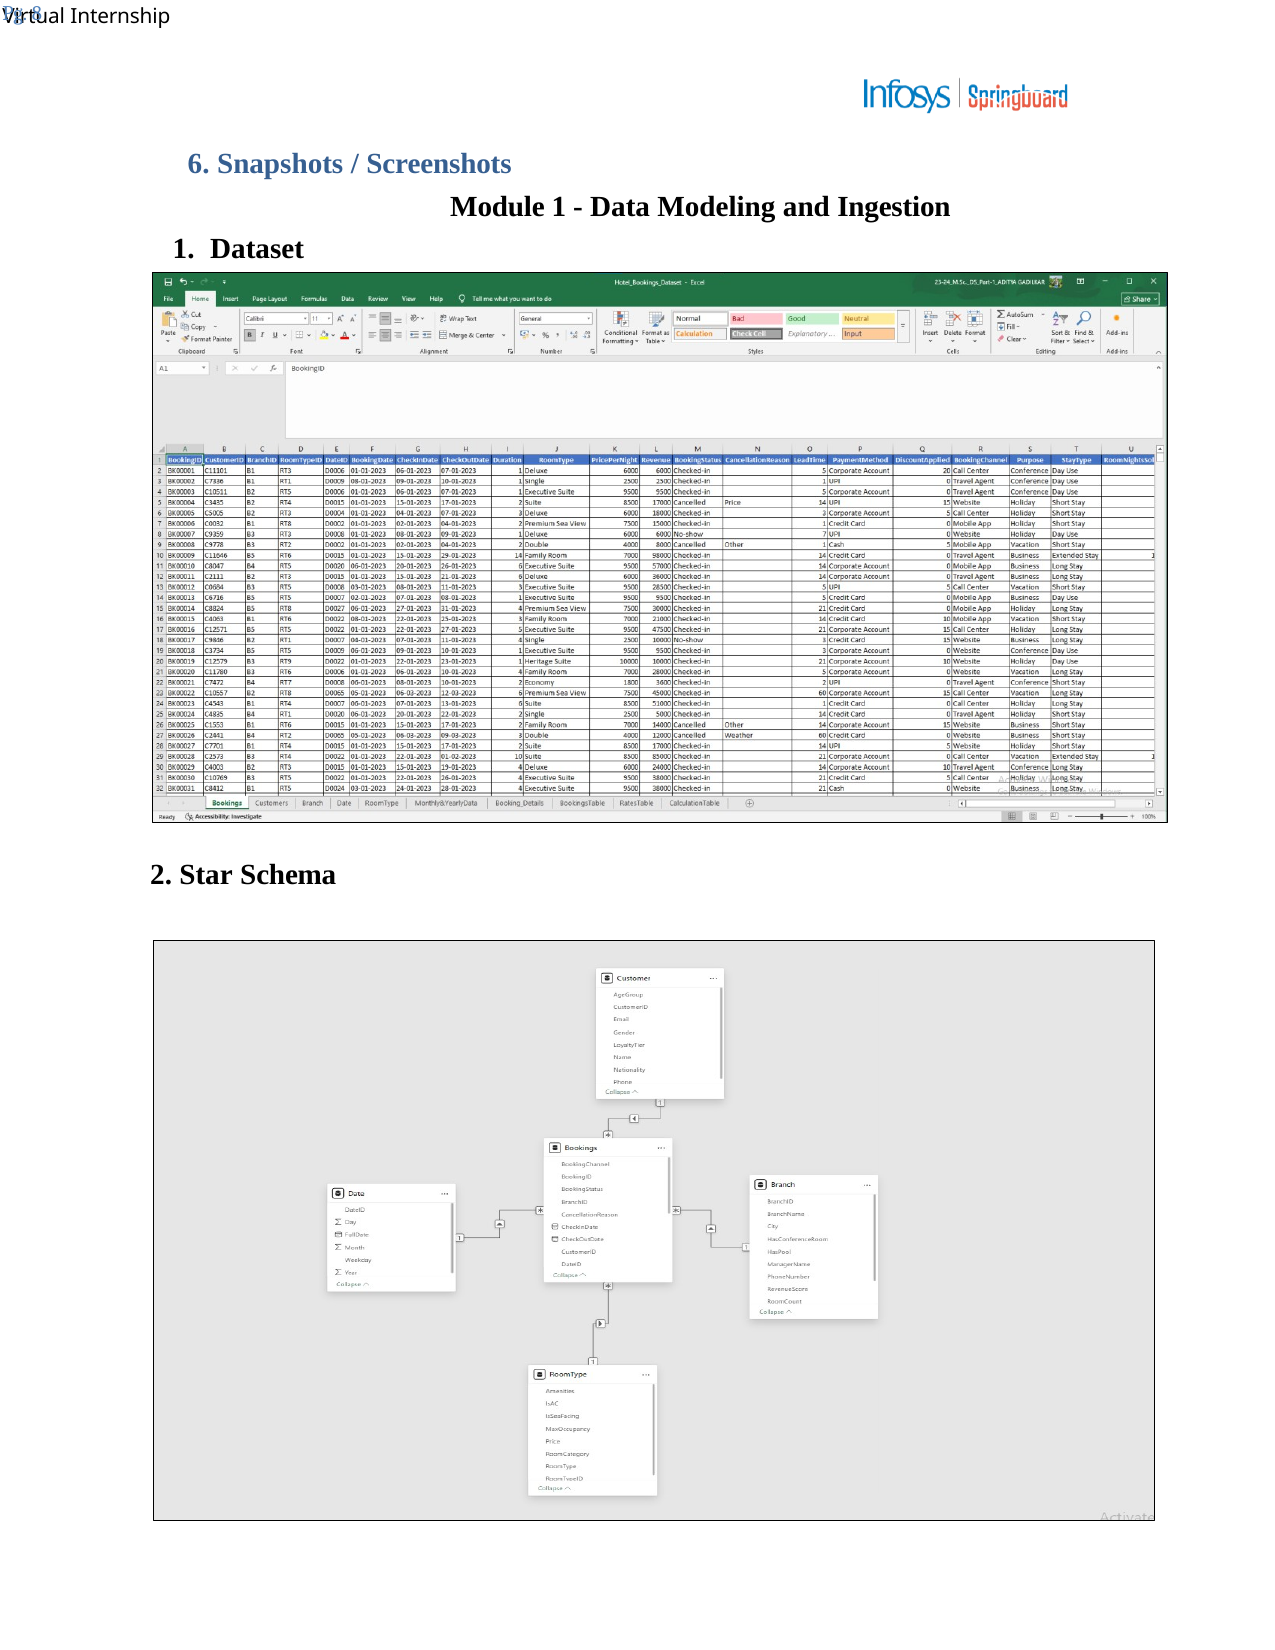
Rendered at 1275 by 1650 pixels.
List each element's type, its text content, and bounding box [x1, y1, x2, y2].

picture [153, 273, 1167, 822]
text Module 1 - Data Modeling and Ingestion [75, 189, 1200, 222]
text 6. Snapshots / Screenshots [187, 147, 1200, 180]
picture [154, 941, 1154, 1520]
text 2. Star Schema [150, 857, 1200, 890]
list Dataset [172, 231, 1200, 264]
picture [863, 77, 1068, 114]
